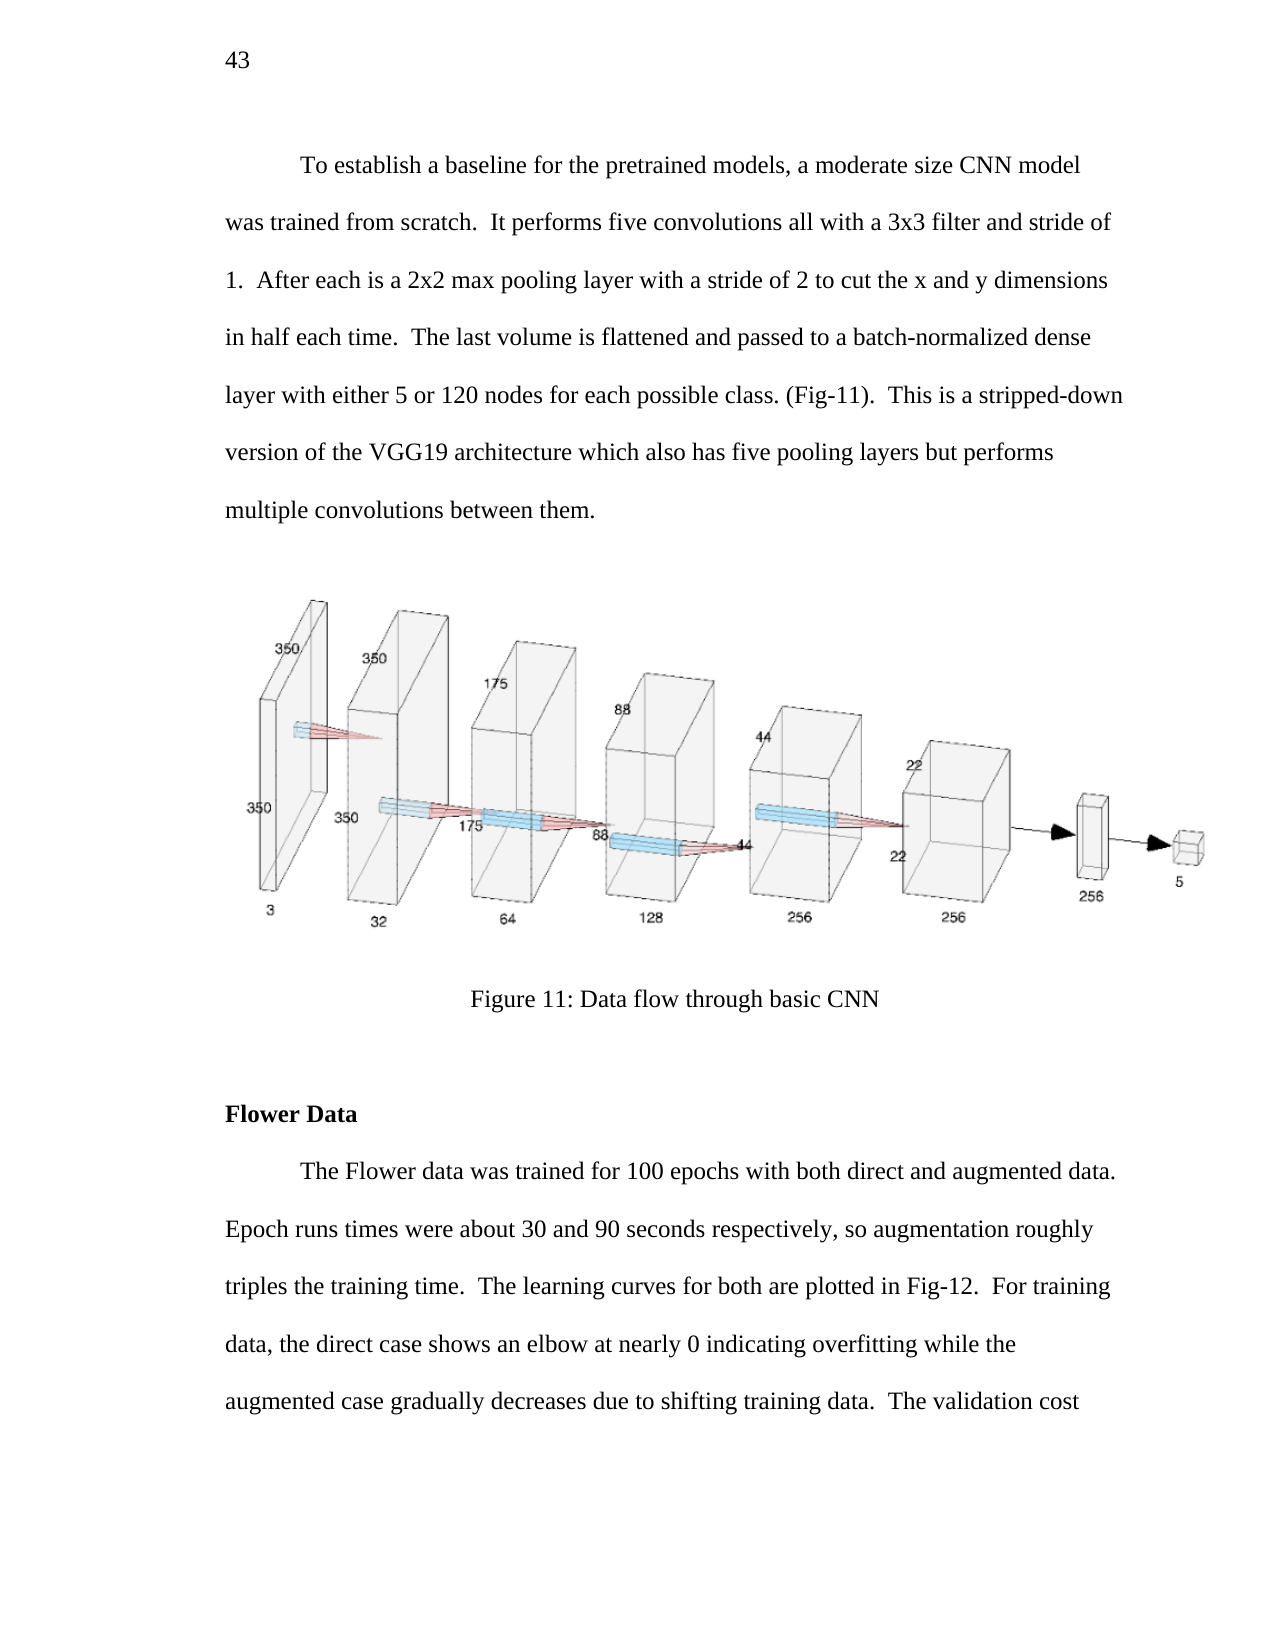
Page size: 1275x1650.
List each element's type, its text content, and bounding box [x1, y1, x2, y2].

text Flower Data [225, 1099, 1125, 1127]
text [225, 1156, 1125, 1415]
text To establish a baseline for the pretrained models, a moderate size CNN model was trained from scratch. It performs five convolutions all with a 3x3 filter and stride of 1. After each is a 2x2 max pooling layer with a stride of 2 to cut the x and y dimensions in half each time. The last volume is flattened and passed to a batch-normalized dense layer with either 5 or 120 nodes for each possible class. (Fig-11). This is a stripped-down version of the VGG19 architecture which also has five pooling layers but performs multiple convolutions between them. [225, 150, 1125, 524]
picture [231, 581, 1203, 933]
